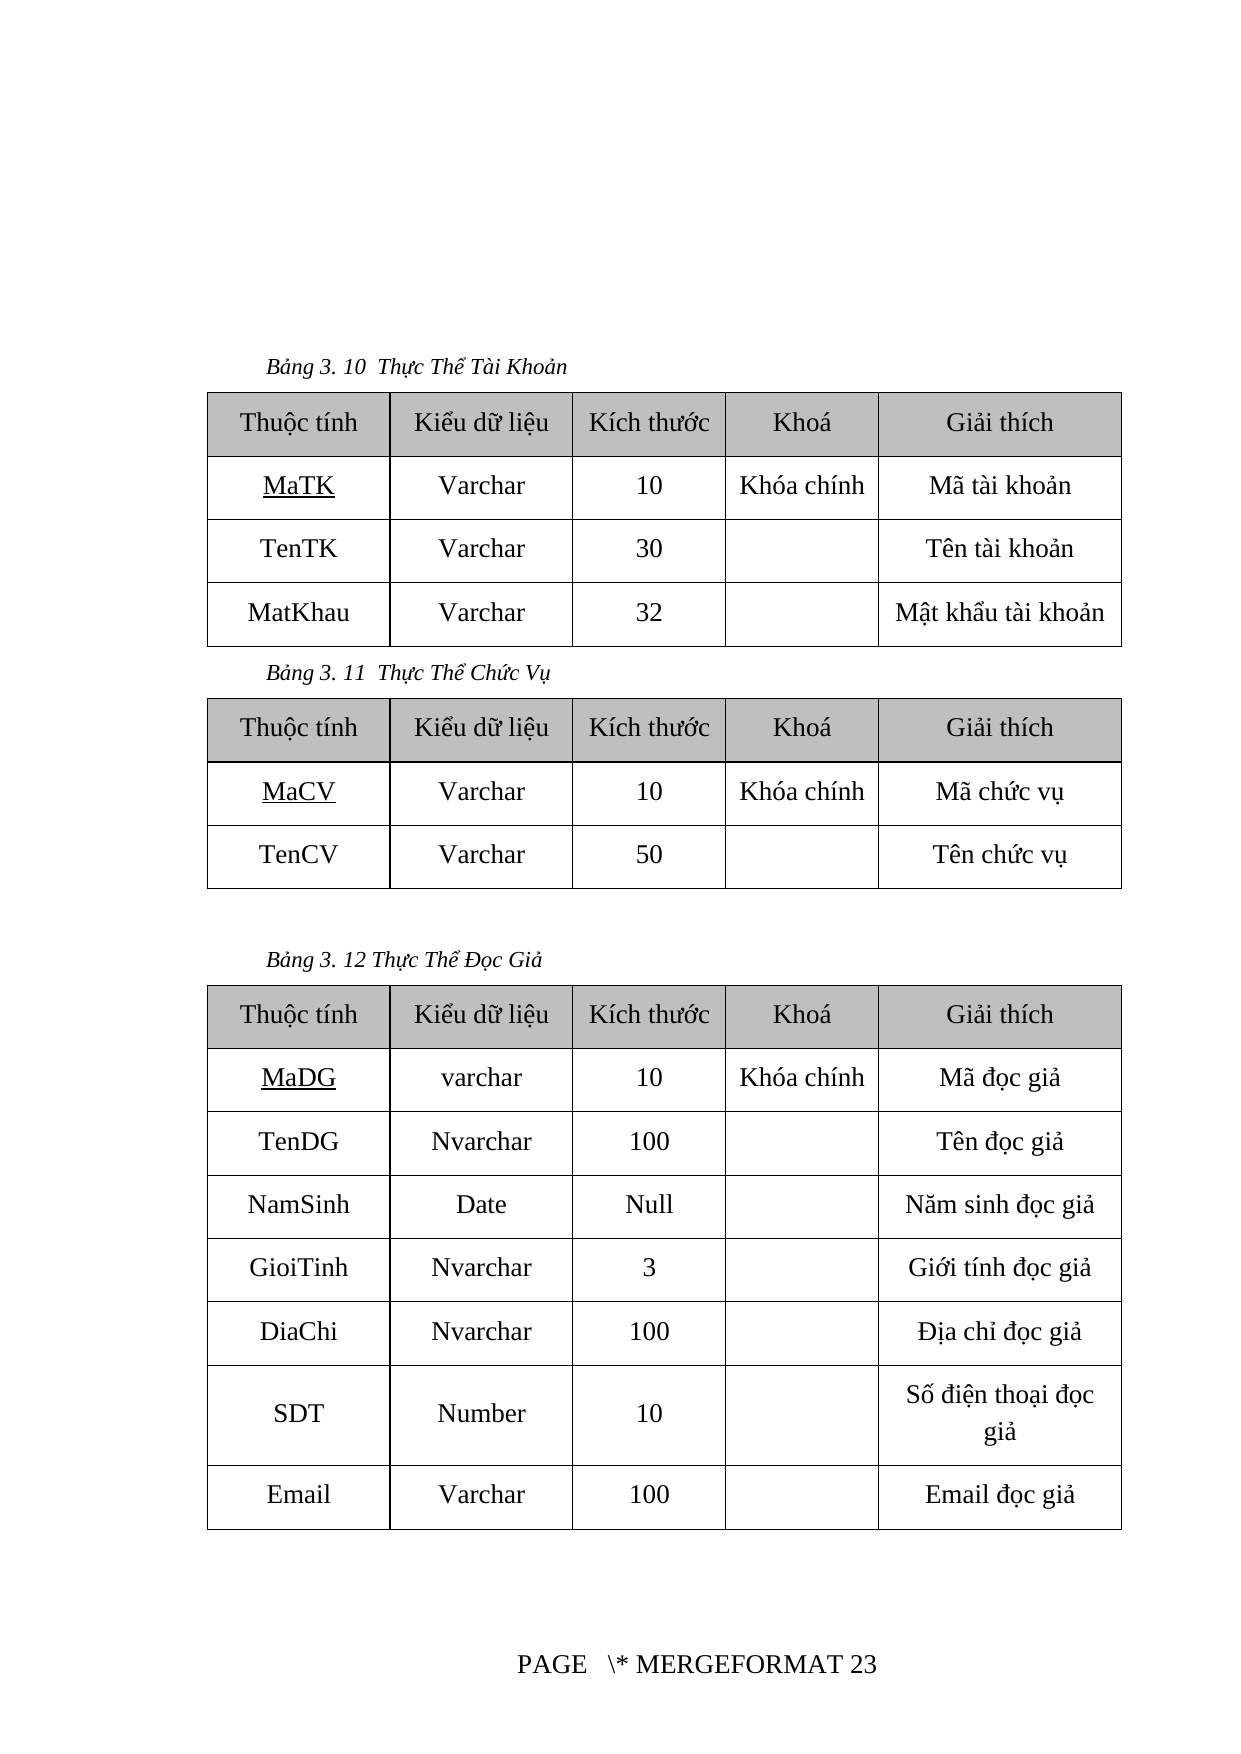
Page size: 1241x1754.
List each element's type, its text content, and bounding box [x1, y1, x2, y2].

table_header Kích thước [573, 986, 725, 1048]
table_cell Mã chức vụ [879, 763, 1121, 825]
table_cell Null [573, 1176, 725, 1238]
table_cell [726, 1176, 878, 1238]
table_cell Mật khẩu tài khoản [879, 583, 1121, 646]
table_cell 10 [573, 1366, 725, 1465]
table_header Khoá [726, 986, 878, 1048]
table_cell 10 [573, 457, 725, 519]
table_cell 100 [573, 1302, 725, 1364]
table_cell Năm sinh đọc giả [879, 1176, 1121, 1238]
table_header Thuộc tính [208, 986, 389, 1048]
table_cell 3 [573, 1239, 725, 1301]
table_cell Số điện thoại đọc giả [879, 1366, 1121, 1465]
table_header Kích thước [573, 699, 725, 761]
table_header Khoá [726, 699, 878, 761]
table_cell [726, 583, 878, 646]
table_cell 32 [573, 583, 725, 646]
table_cell Giới tính đọc giả [879, 1239, 1121, 1301]
table_cell MaDG [208, 1049, 389, 1111]
table_cell TenDG [208, 1112, 389, 1174]
table_header Giải thích [879, 986, 1121, 1048]
table_header Thuộc tính [208, 393, 389, 456]
table_cell Tên tài khoản [879, 520, 1121, 582]
table_cell NamSinh [208, 1176, 389, 1238]
table_header Kiểu dữ liệu [391, 393, 572, 456]
table_header Giải thích [879, 393, 1121, 456]
table_cell Khóa chính [726, 763, 878, 825]
table_cell Varchar [391, 763, 572, 825]
table_cell [726, 1239, 878, 1301]
table_header Khoá [726, 393, 878, 456]
table_header Kích thước [573, 393, 725, 456]
table_header Kiểu dữ liệu [391, 986, 572, 1048]
table_cell TenCV [208, 826, 389, 888]
table_cell SDT [208, 1366, 389, 1465]
table_header Thuộc tính [208, 699, 389, 761]
table_cell 30 [573, 520, 725, 582]
table_cell Date [391, 1176, 572, 1238]
table_cell TenTK [208, 520, 389, 582]
table_cell Nvarchar [391, 1112, 572, 1174]
table_cell DiaChi [208, 1302, 389, 1364]
table_cell Email đọc giả [879, 1466, 1121, 1528]
table_cell MaTK [208, 457, 389, 519]
table_cell Varchar [391, 1466, 572, 1528]
table_cell 100 [573, 1466, 725, 1528]
table_cell Varchar [391, 826, 572, 888]
table_cell Number [391, 1366, 572, 1465]
table_cell Email [208, 1466, 389, 1528]
table_cell [726, 826, 878, 888]
table_cell MatKhau [208, 583, 389, 646]
table_cell Khóa chính [726, 1049, 878, 1111]
table_cell GioiTinh [208, 1239, 389, 1301]
table_header Giải thích [879, 699, 1121, 761]
table_cell [726, 1466, 878, 1528]
table_cell Địa chỉ đọc giả [879, 1302, 1121, 1364]
table_cell Varchar [391, 457, 572, 519]
table_cell [726, 1302, 878, 1364]
table_cell Varchar [391, 583, 572, 646]
table_cell Mã tài khoản [879, 457, 1121, 519]
table_cell Varchar [391, 520, 572, 582]
table_header Kiểu dữ liệu [391, 699, 572, 761]
table_cell MaCV [208, 763, 389, 825]
table_cell Nvarchar [391, 1239, 572, 1301]
table_cell [726, 1366, 878, 1465]
table_cell 50 [573, 826, 725, 888]
table_cell 10 [573, 1049, 725, 1111]
table_cell 100 [573, 1112, 725, 1174]
table_cell Tên đọc giả [879, 1112, 1121, 1174]
table_cell [726, 520, 878, 582]
table_cell Nvarchar [391, 1302, 572, 1364]
table_cell 10 [573, 763, 725, 825]
table_cell varchar [391, 1049, 572, 1111]
table_cell [726, 1112, 878, 1174]
table_cell Mã đọc giả [879, 1049, 1121, 1111]
table_cell Khóa chính [726, 457, 878, 519]
table_cell Tên chức vụ [879, 826, 1121, 888]
